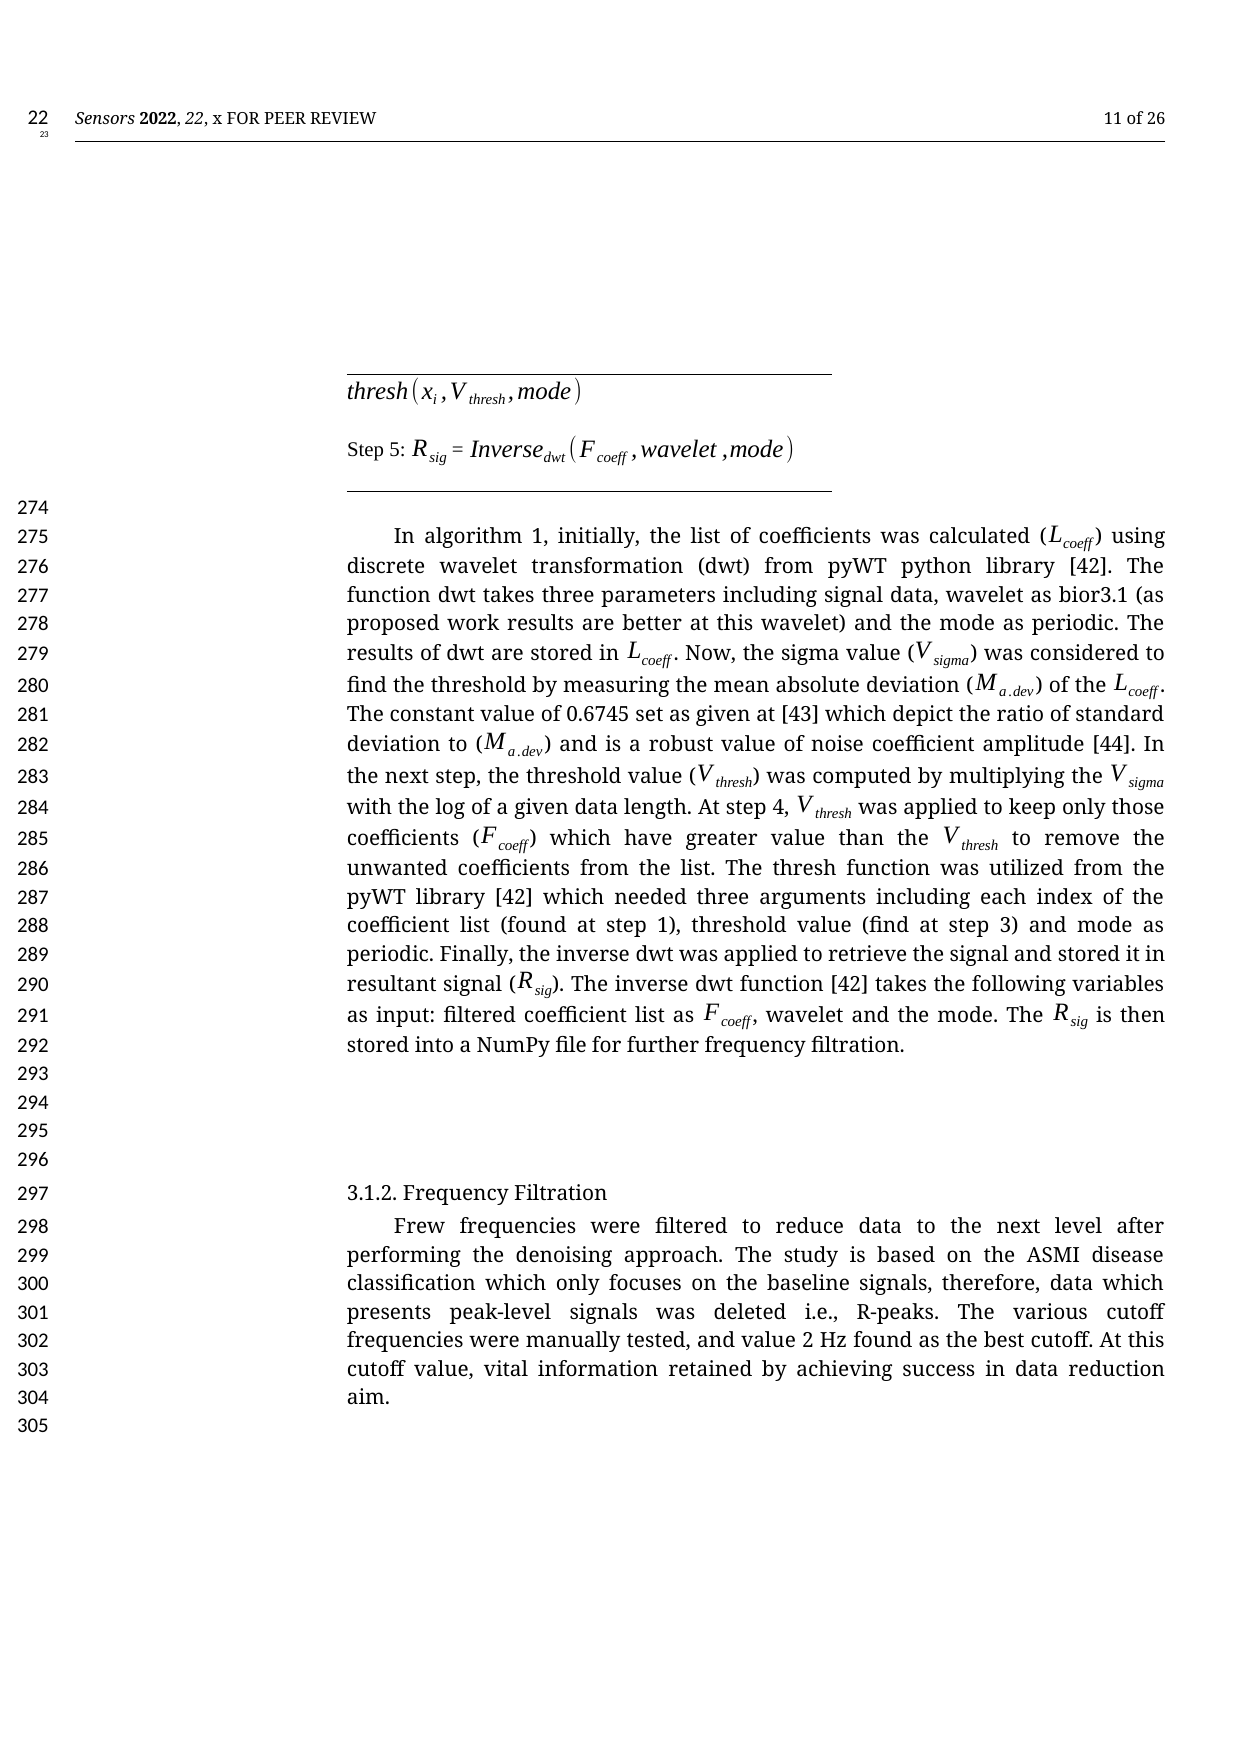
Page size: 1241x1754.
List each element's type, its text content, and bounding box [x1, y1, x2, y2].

text In algorithm 1, initially, the list of coefficients was calculated () using discrete wavelet transformation (dwt) from pyWT python library [42]. The function dwt takes three parameters including signal data, wavelet as bior3.1 (as proposed work results are better at this wavelet) and the mode as periodic. The results of dwt are stored in . Now, the sigma value () was considered to find the threshold by measuring the mean absolute deviation () of the . The constant value of 0.6745 set as given at [43] which depict the ratio of standard deviation to () and is a robust value of noise coefficient amplitude [44]. In the next step, the threshold value () was computed by multiplying the with the log of a given data length. At step 4, was applied to keep only those coefficients () which have greater value than the to remove the unwanted coefficients from the list. The thresh function was utilized from the pyWT library [42] which needed three arguments including each index of the coefficient list (found at step 1), threshold value (find at step 3) and mode as periodic. Finally, the inverse dwt was applied to retrieve the signal and stored it in resultant signal (). The inverse dwt function [42] takes the following variables as input: filtered coefficient list as , wavelet and the mode. The is then stored into a NumPy file for further frequency filtration. [347, 520, 1165, 1058]
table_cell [347, 375, 832, 491]
subtitle 3.1.2. Frequency Filtration [347, 1178, 1165, 1205]
text Frew frequencies were filtered to reduce data to the next level after performing the denoising approach. The study is based on the ASMI disease classification which only focuses on the baseline signals, therefore, data which presents peak-level signals was deleted i.e., R-peaks. The various cutoff frequencies were manually tested, and value 2 Hz found as the best cutoff. At this cutoff value, vital information retained by achieving success in data reduction aim. [347, 1212, 1165, 1411]
